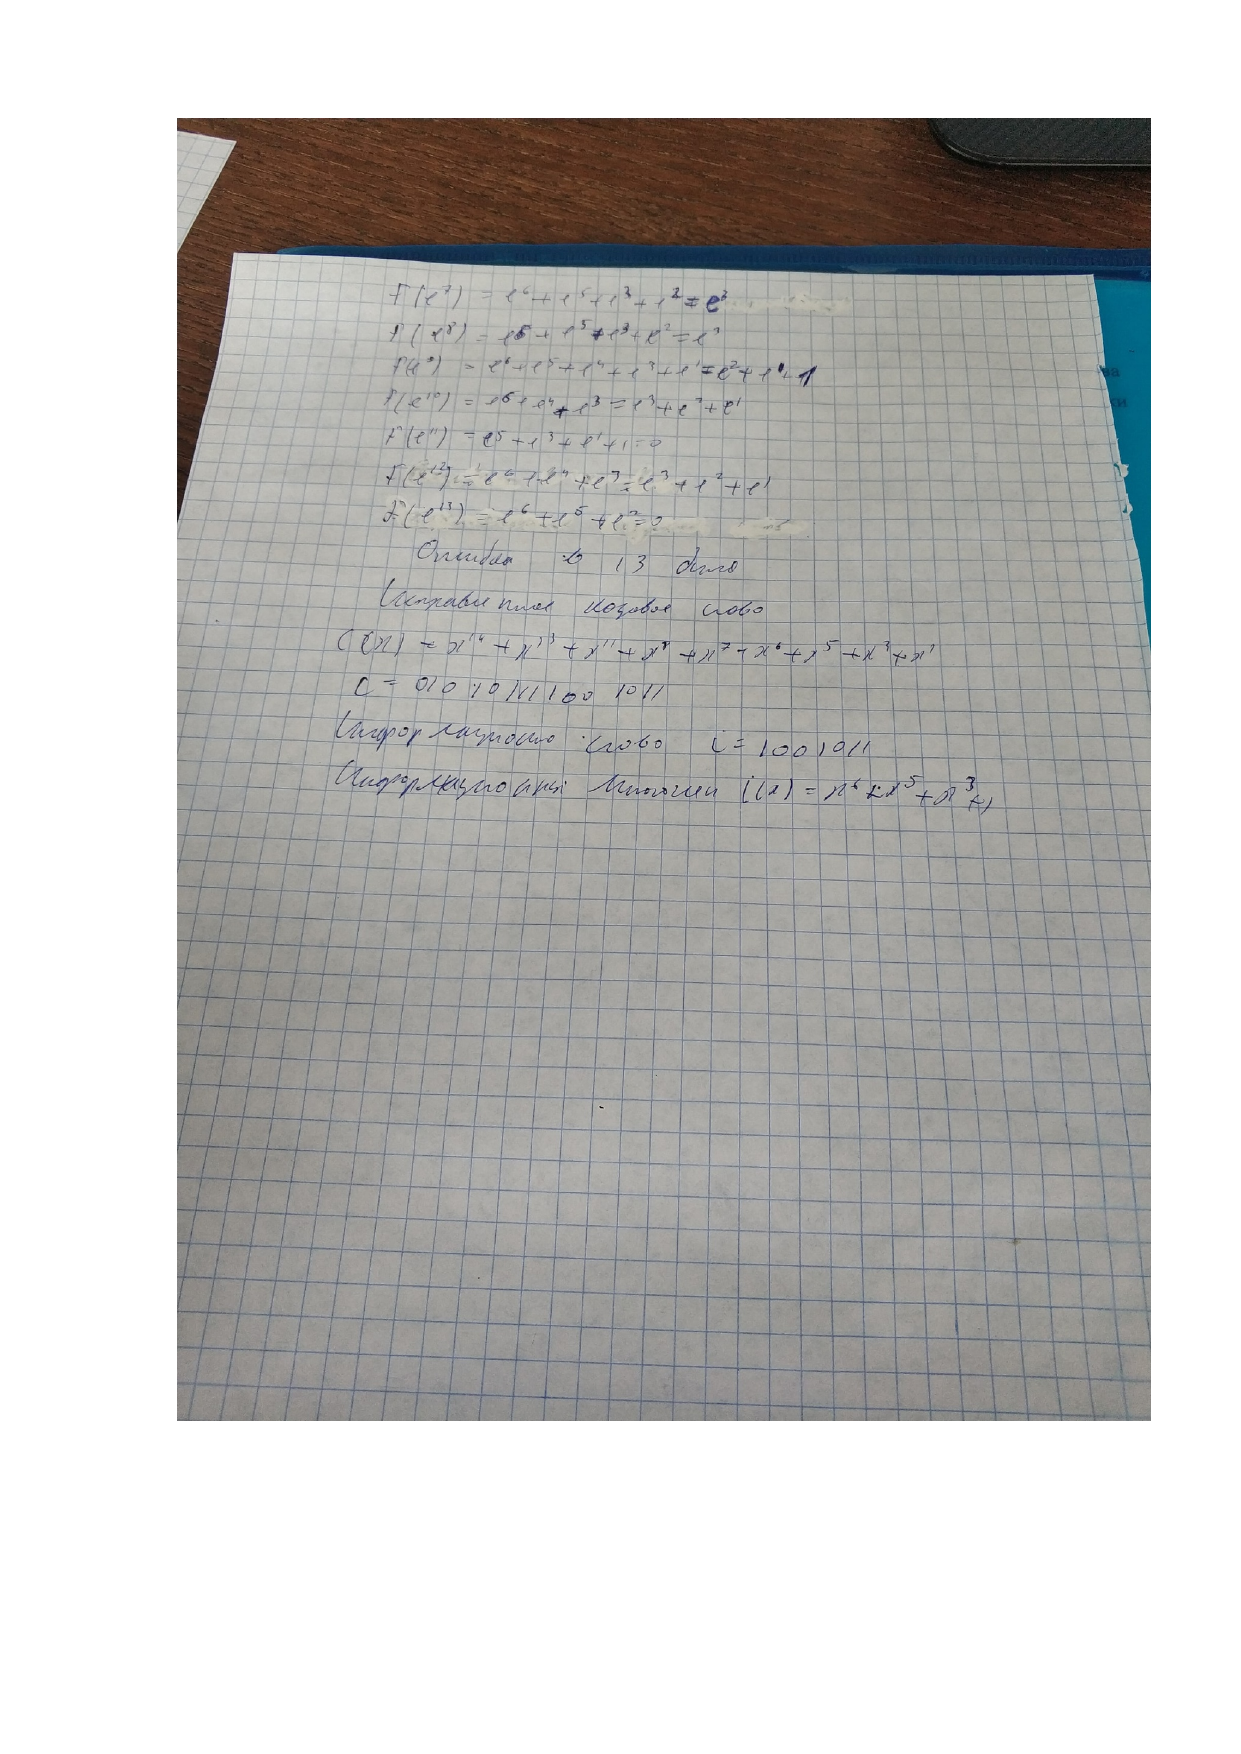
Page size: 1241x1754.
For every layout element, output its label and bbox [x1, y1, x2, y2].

picture [177, 118, 1151, 1421]
